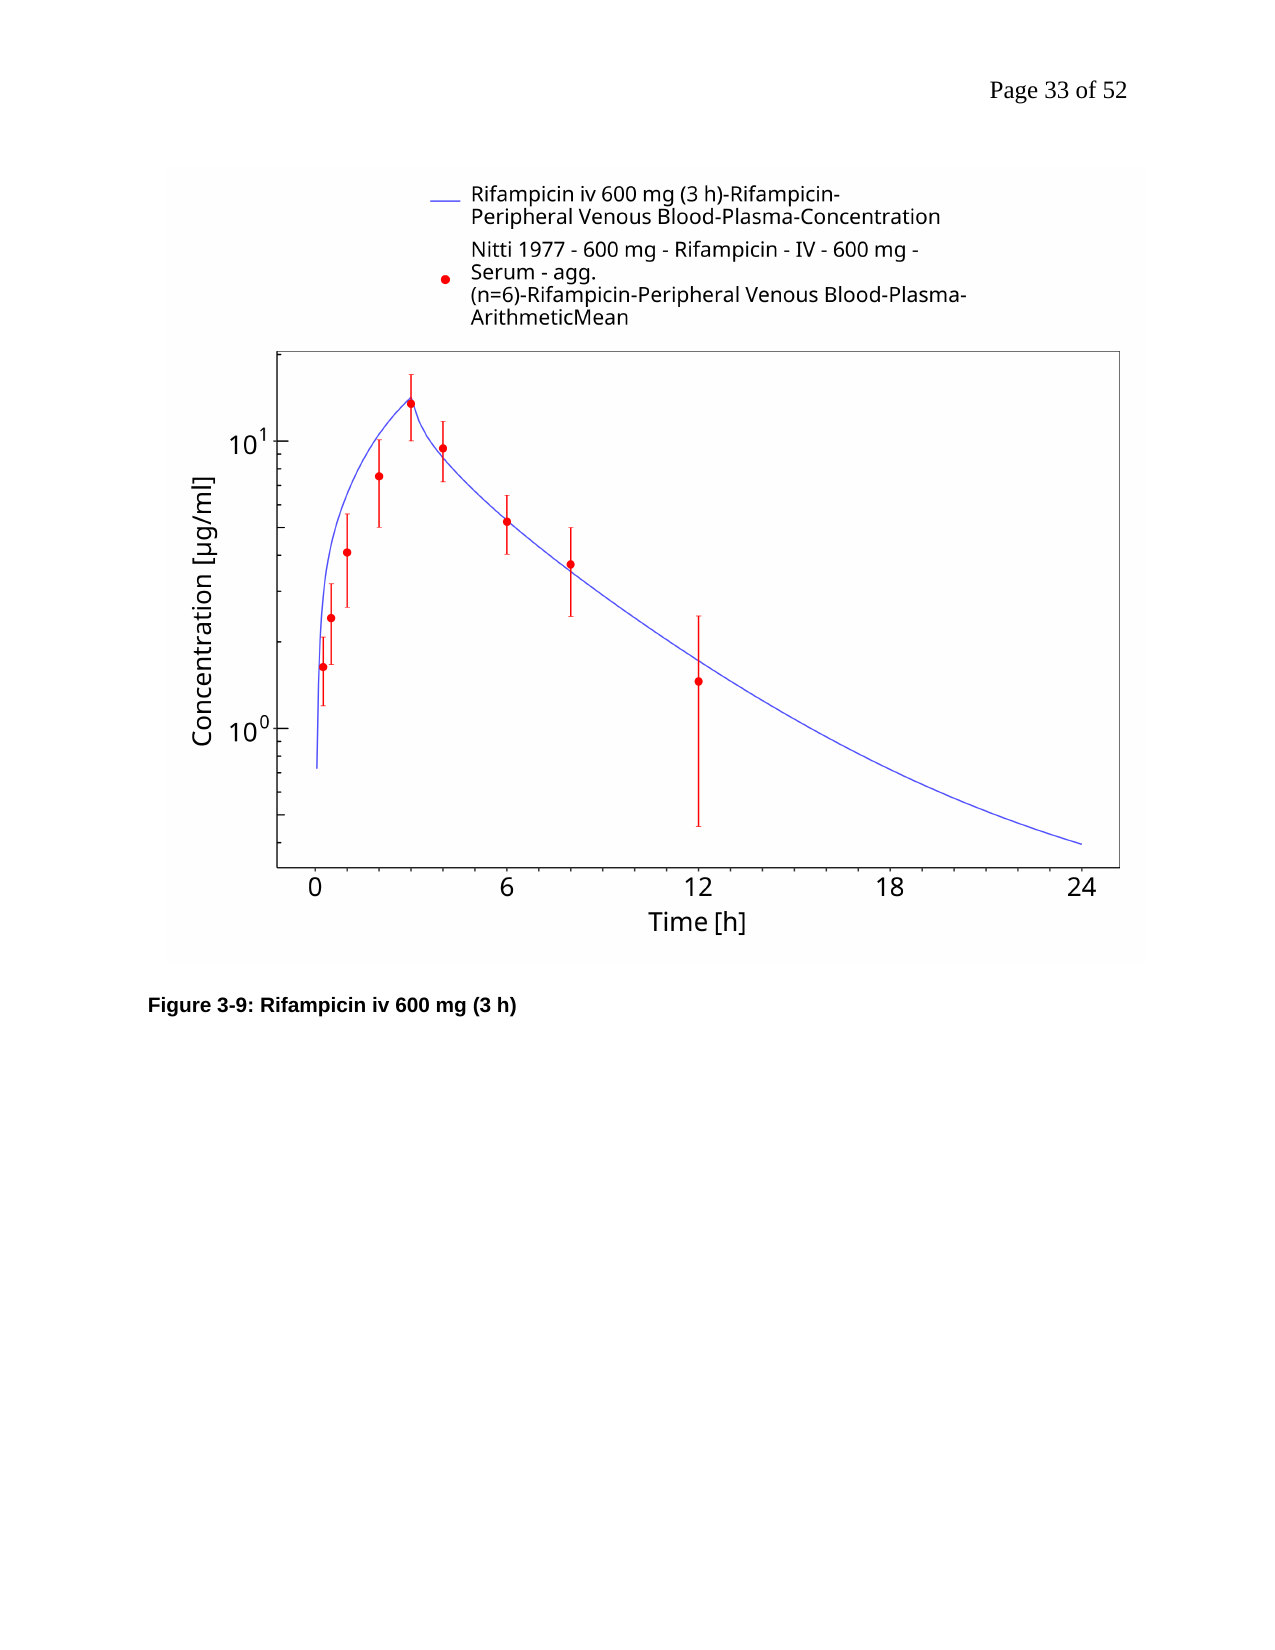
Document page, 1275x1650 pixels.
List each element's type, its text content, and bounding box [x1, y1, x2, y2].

text Figure 3-9: Rifampicin iv 600 mg (3 h) [148, 993, 1127, 1017]
picture [166, 166, 1146, 963]
